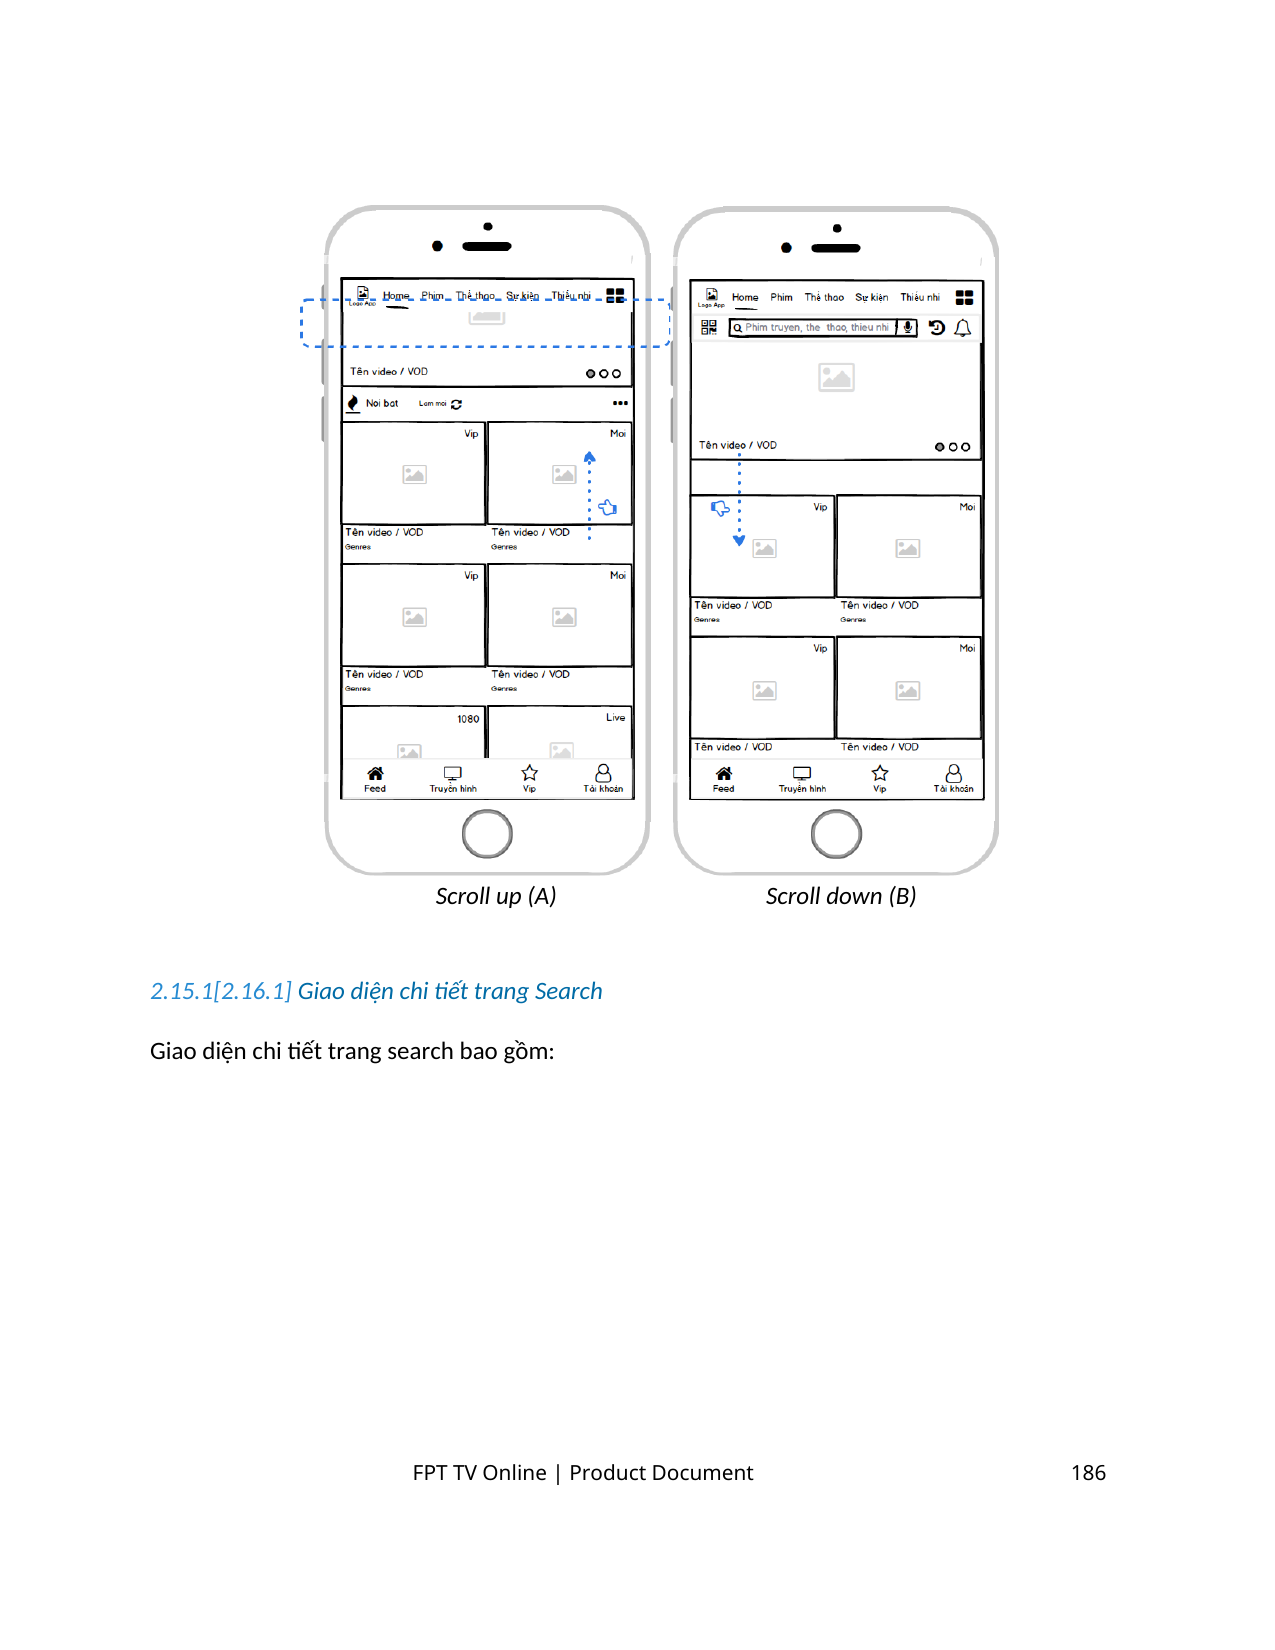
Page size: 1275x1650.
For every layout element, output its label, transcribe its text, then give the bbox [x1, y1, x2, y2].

text Giao diện chi tiết trang search bao gồm: [150, 1035, 1125, 1065]
picture [300, 205, 999, 876]
subtitle Giao diện chi tiết trang Search [150, 975, 1125, 1005]
list Scroll up (A) Scroll down (B) [300, 880, 1125, 910]
